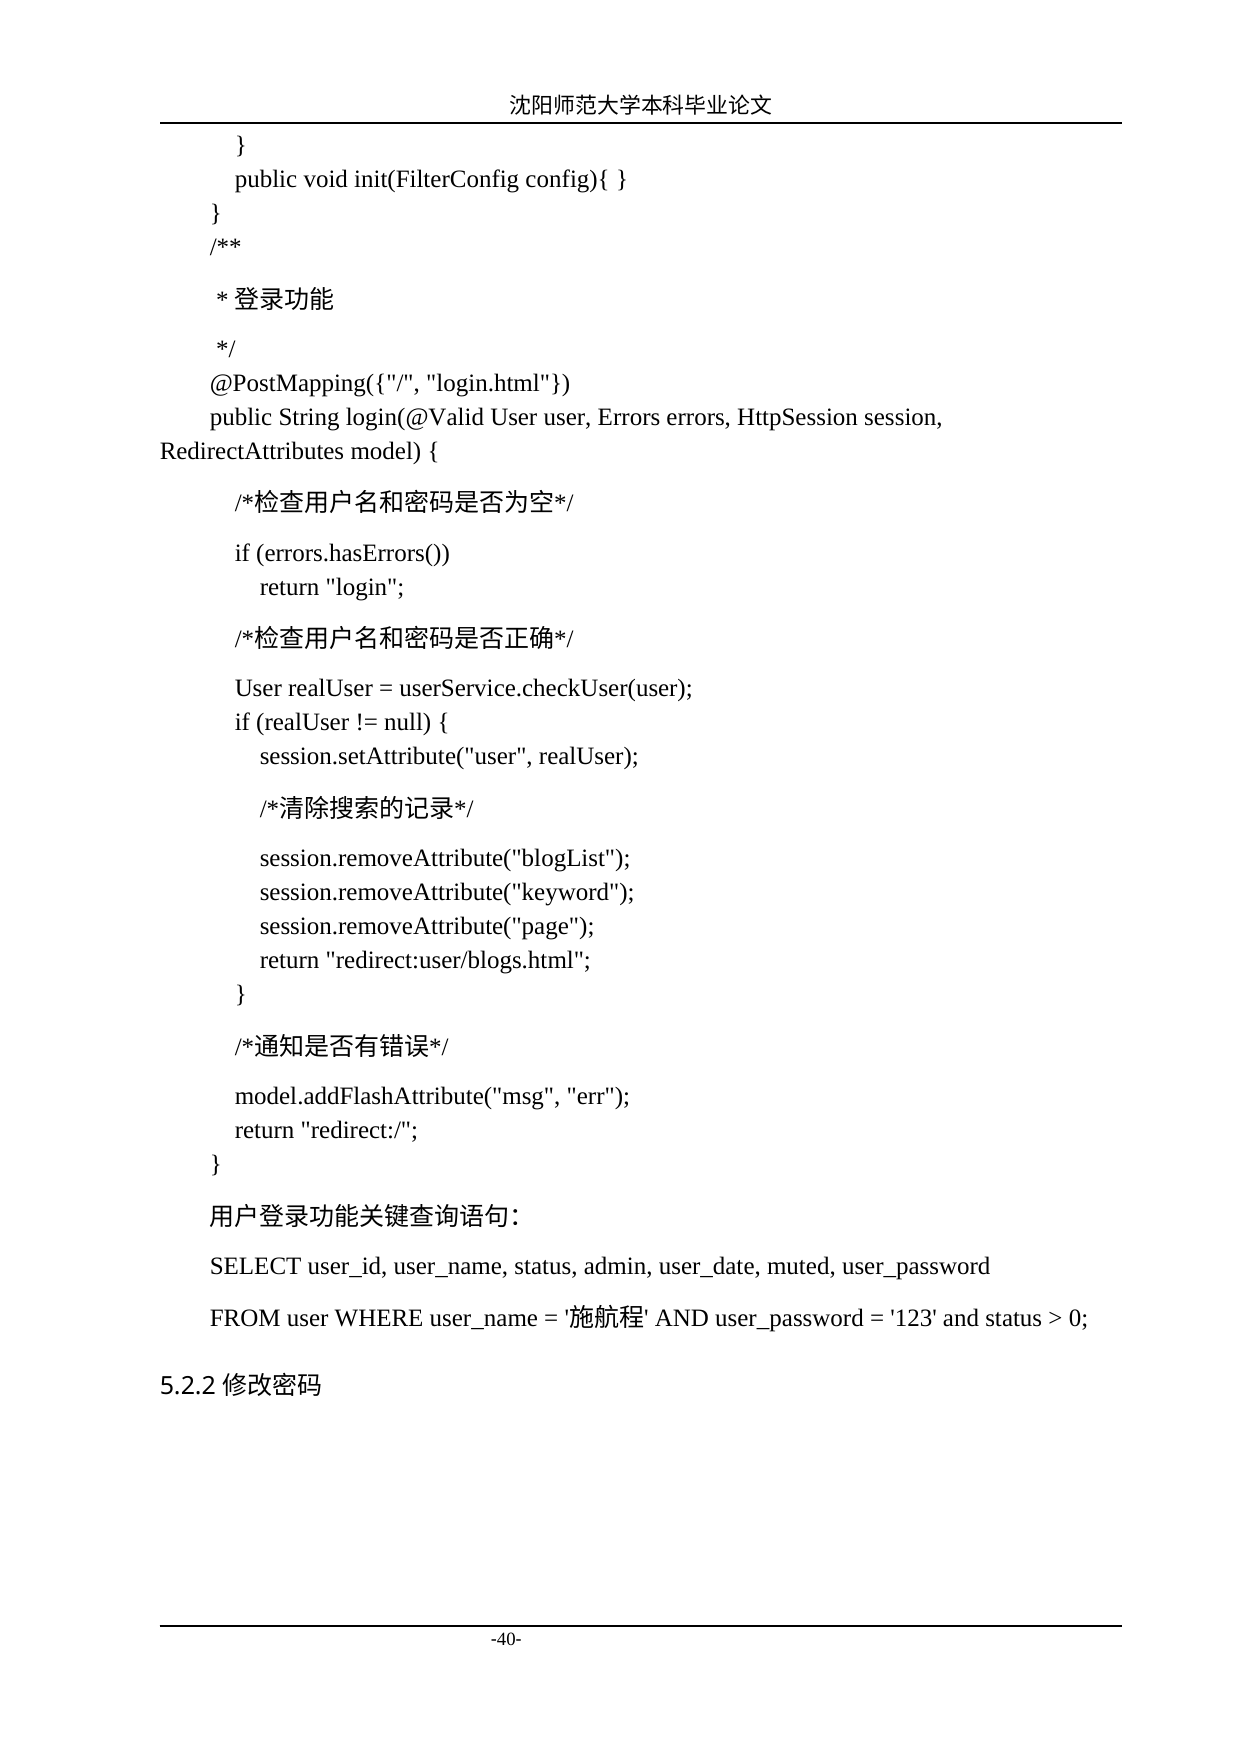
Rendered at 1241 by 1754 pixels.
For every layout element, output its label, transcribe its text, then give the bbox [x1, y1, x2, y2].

text } [159, 195, 1122, 229]
text session.removeAttribute("page"); [159, 908, 1122, 942]
text session.removeAttribute("blogList"); [159, 841, 1122, 874]
text session.removeAttribute("keyword"); [159, 874, 1122, 908]
subtitle 5.2.2 修改密码 [159, 1350, 1122, 1418]
text /*清除搜索的记录*/ [159, 773, 1122, 841]
text @PostMapping({"/", "login.html"}) [159, 365, 1122, 399]
text if (realUser != null) { [159, 705, 1122, 739]
text 用户登录功能关键查询语句： [159, 1180, 1122, 1248]
text return "redirect:user/blogs.html"; [159, 942, 1122, 976]
text } [159, 127, 1122, 161]
text } [159, 976, 1122, 1010]
text return "login"; [159, 569, 1122, 603]
text /** [159, 229, 1122, 263]
text return "redirect:/"; [159, 1112, 1122, 1146]
text if (errors.hasErrors()) [159, 535, 1122, 569]
text } [159, 1146, 1122, 1180]
text model.addFlashAttribute("msg", "err"); [159, 1078, 1122, 1112]
text SELECT user_id, user_name, status, admin, user_date, muted, user_password [159, 1248, 1122, 1282]
text public String login(@Valid User user, Errors errors, HttpSession session, RedirectAttributes model) { [159, 399, 1122, 467]
text /*检查用户名和密码是否为空*/ [159, 467, 1122, 535]
text User realUser = userService.checkUser(user); [159, 671, 1122, 705]
text /*检查用户名和密码是否正确*/ [159, 603, 1122, 671]
text * 登录功能 [159, 263, 1122, 331]
text public void init(FilterConfig config){ } [159, 161, 1122, 195]
text FROM user WHERE user_name = '施航程' AND user_password = '123' and status > 0; [159, 1282, 1122, 1350]
text session.setAttribute("user", realUser); [159, 739, 1122, 773]
text */ [159, 331, 1122, 365]
text /*通知是否有错误*/ [159, 1010, 1122, 1078]
